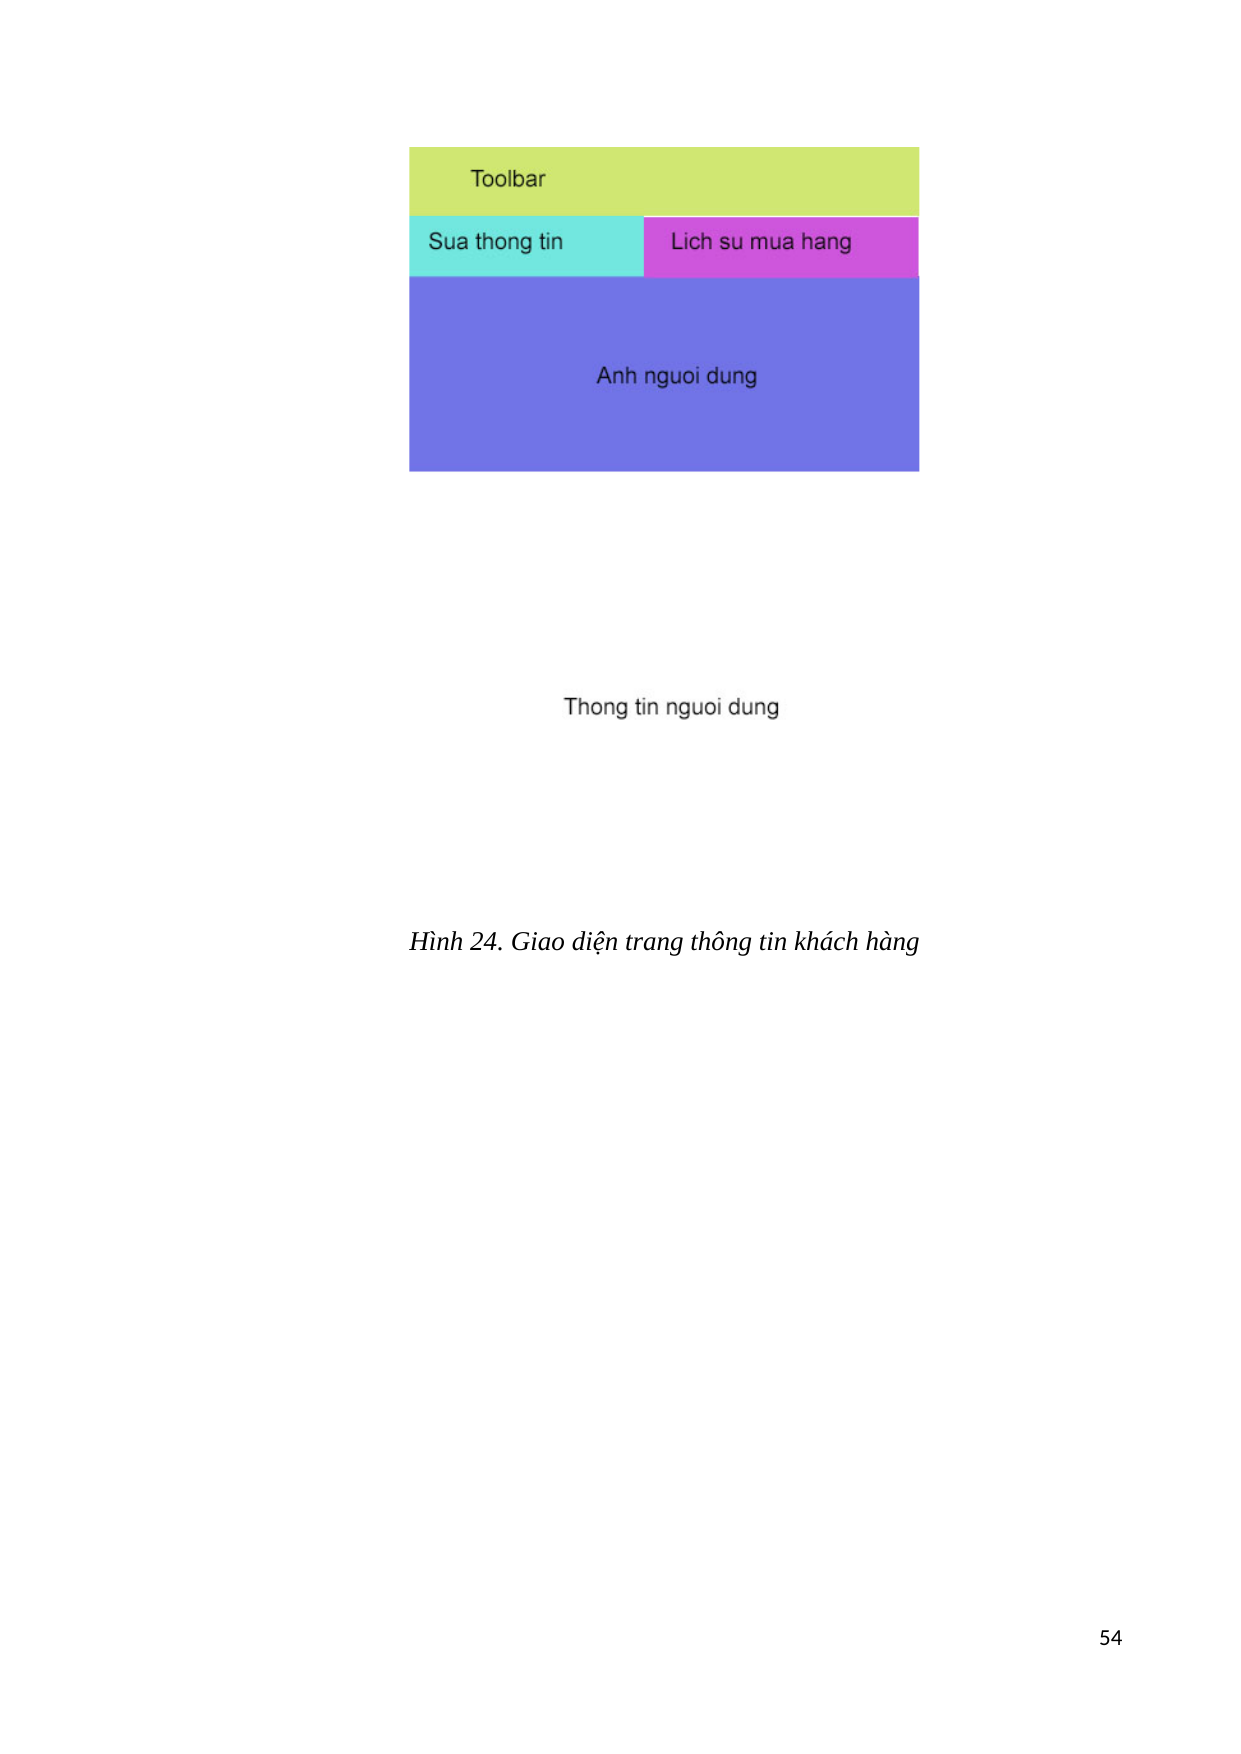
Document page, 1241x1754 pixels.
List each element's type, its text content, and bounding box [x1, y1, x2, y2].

text Hình 24. Giao diện trang thông tin khách hàng [207, 925, 1122, 956]
picture [409, 147, 920, 914]
